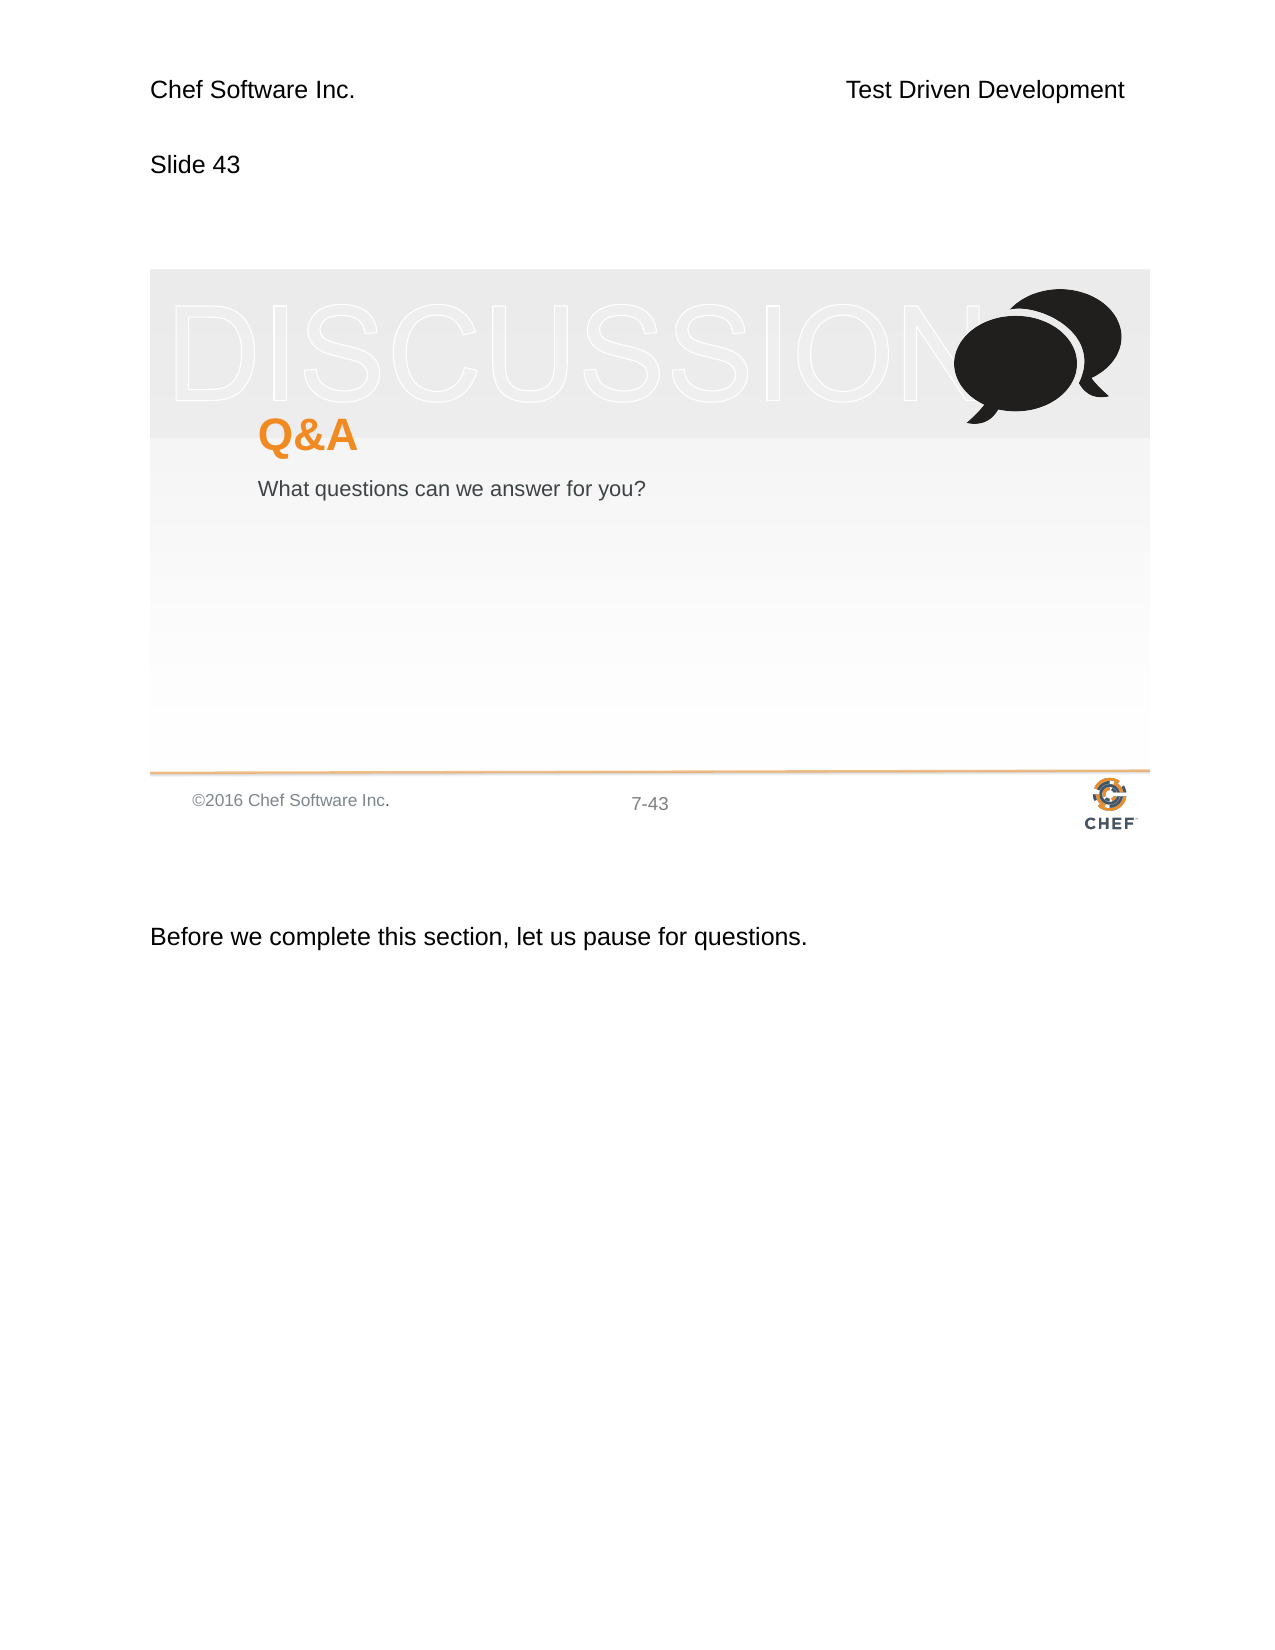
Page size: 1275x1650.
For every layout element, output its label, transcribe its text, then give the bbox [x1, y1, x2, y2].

text Before we complete this section, let us pause for questions. [150, 921, 1125, 950]
text Slide 43 [150, 150, 1125, 179]
